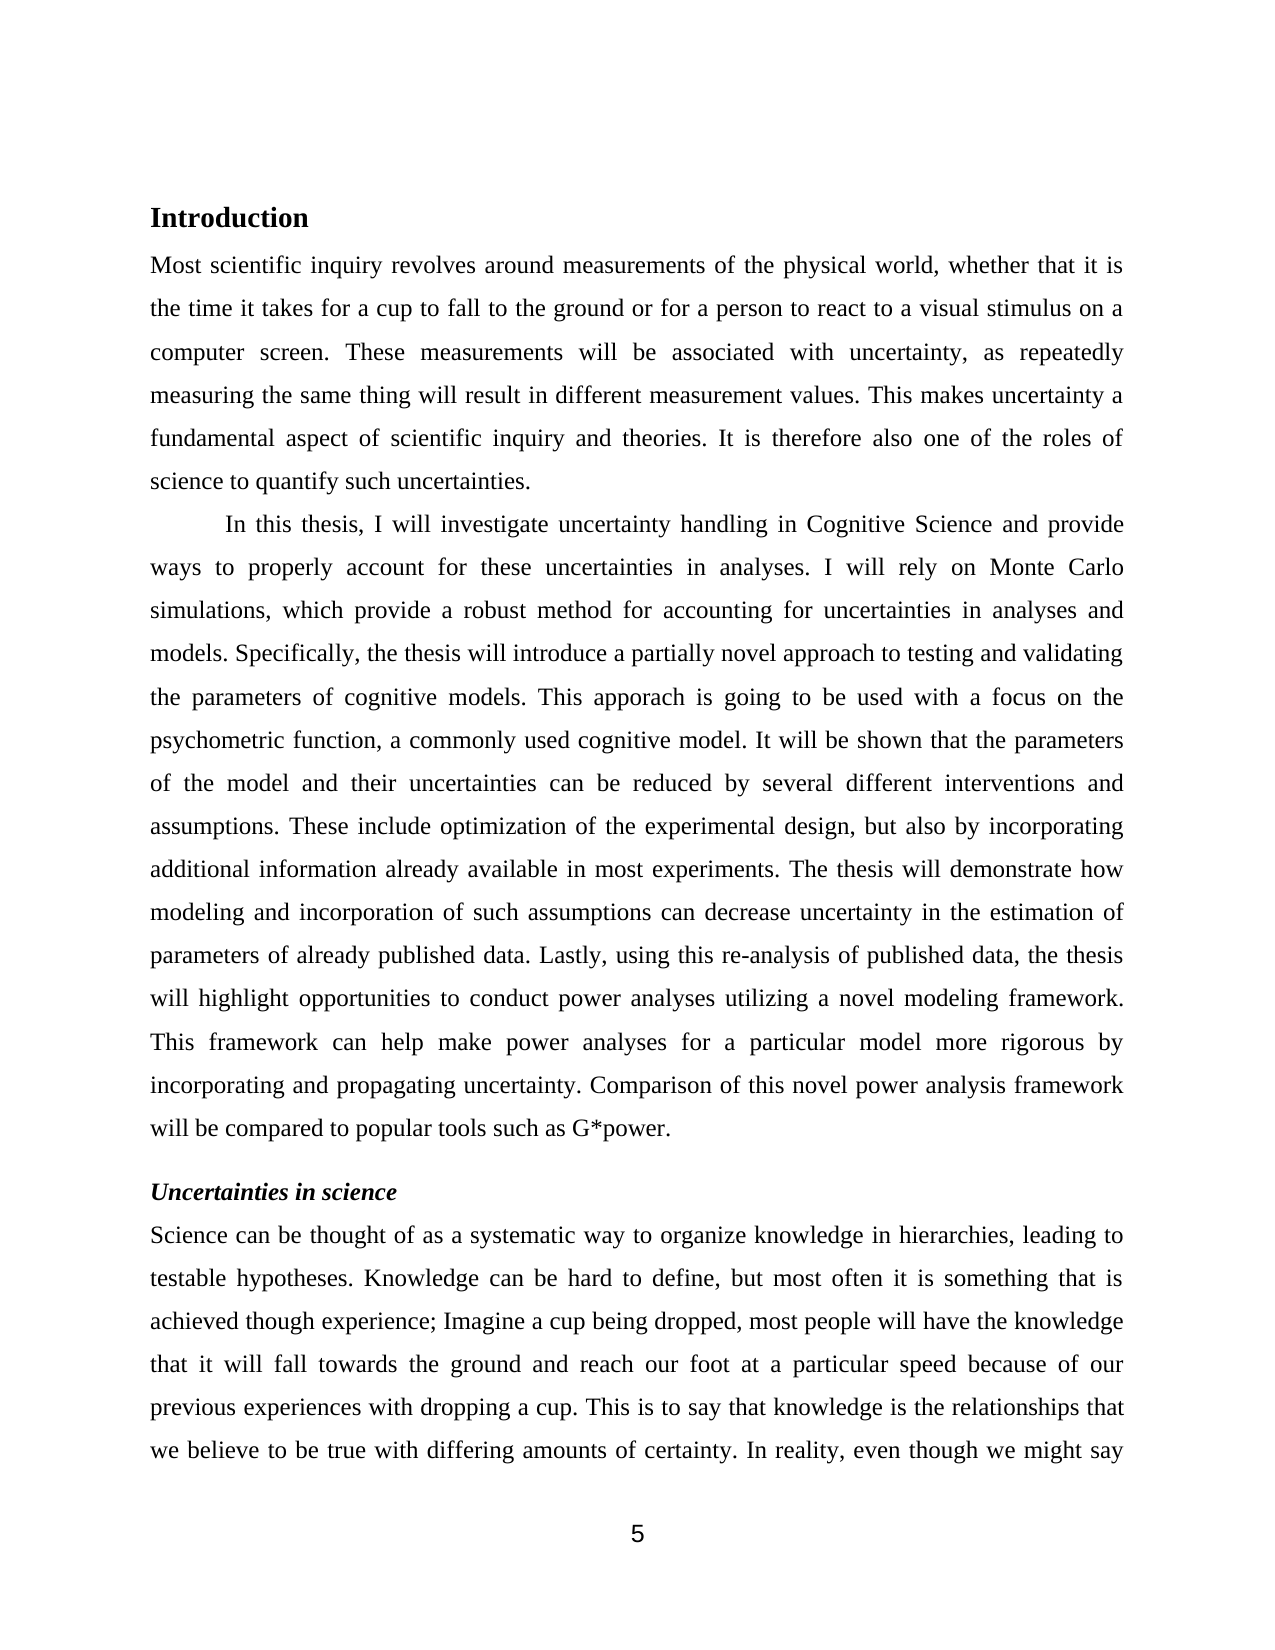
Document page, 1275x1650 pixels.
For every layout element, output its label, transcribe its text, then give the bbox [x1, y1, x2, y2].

subtitle Uncertainties in science [150, 1177, 1125, 1206]
subtitle Introduction [150, 200, 1125, 233]
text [150, 1220, 1125, 1464]
text In this thesis, I will investigate uncertainty handling in Cognitive Science and provide ways to properly account for these uncertainties in analyses. I will rely on Monte Carlo simulations, which provide a robust method for accounting for uncertainties in analyses and models. Specifically, the thesis will introduce a partially novel approach to testing and validating the parameters of cognitive models. This apporach is going to be used with a focus on the psychometric function, a commonly used cognitive model. It will be shown that the parameters of the model and their uncertainties can be reduced by several different interventions and assumptions. These include optimization of the experimental design, but also by incorporating additional information already available in most experiments. The thesis will demonstrate how modeling and incorporation of such assumptions can decrease uncertainty in the estimation of parameters of already published data. Lastly, using this re-analysis of published data, the thesis will highlight opportunities to conduct power analyses utilizing a novel modeling framework. This framework can help make power analyses for a particular model more rigorous by incorporating and propagating uncertainty. Comparison of this novel power analysis framework will be compared to popular tools such as G*power. [150, 509, 1125, 1142]
text Most scientific inquiry revolves around measurements of the physical world, whether that it is the time it takes for a cup to fall to the ground or for a person to react to a visual stimulus on a computer screen. These measurements will be associated with uncertainty, as repeatedly measuring the same thing will result in different measurement values. This makes uncertainty a fundamental aspect of scientific inquiry and theories. It is therefore also one of the roles of science to quantify such uncertainties. [150, 250, 1125, 495]
